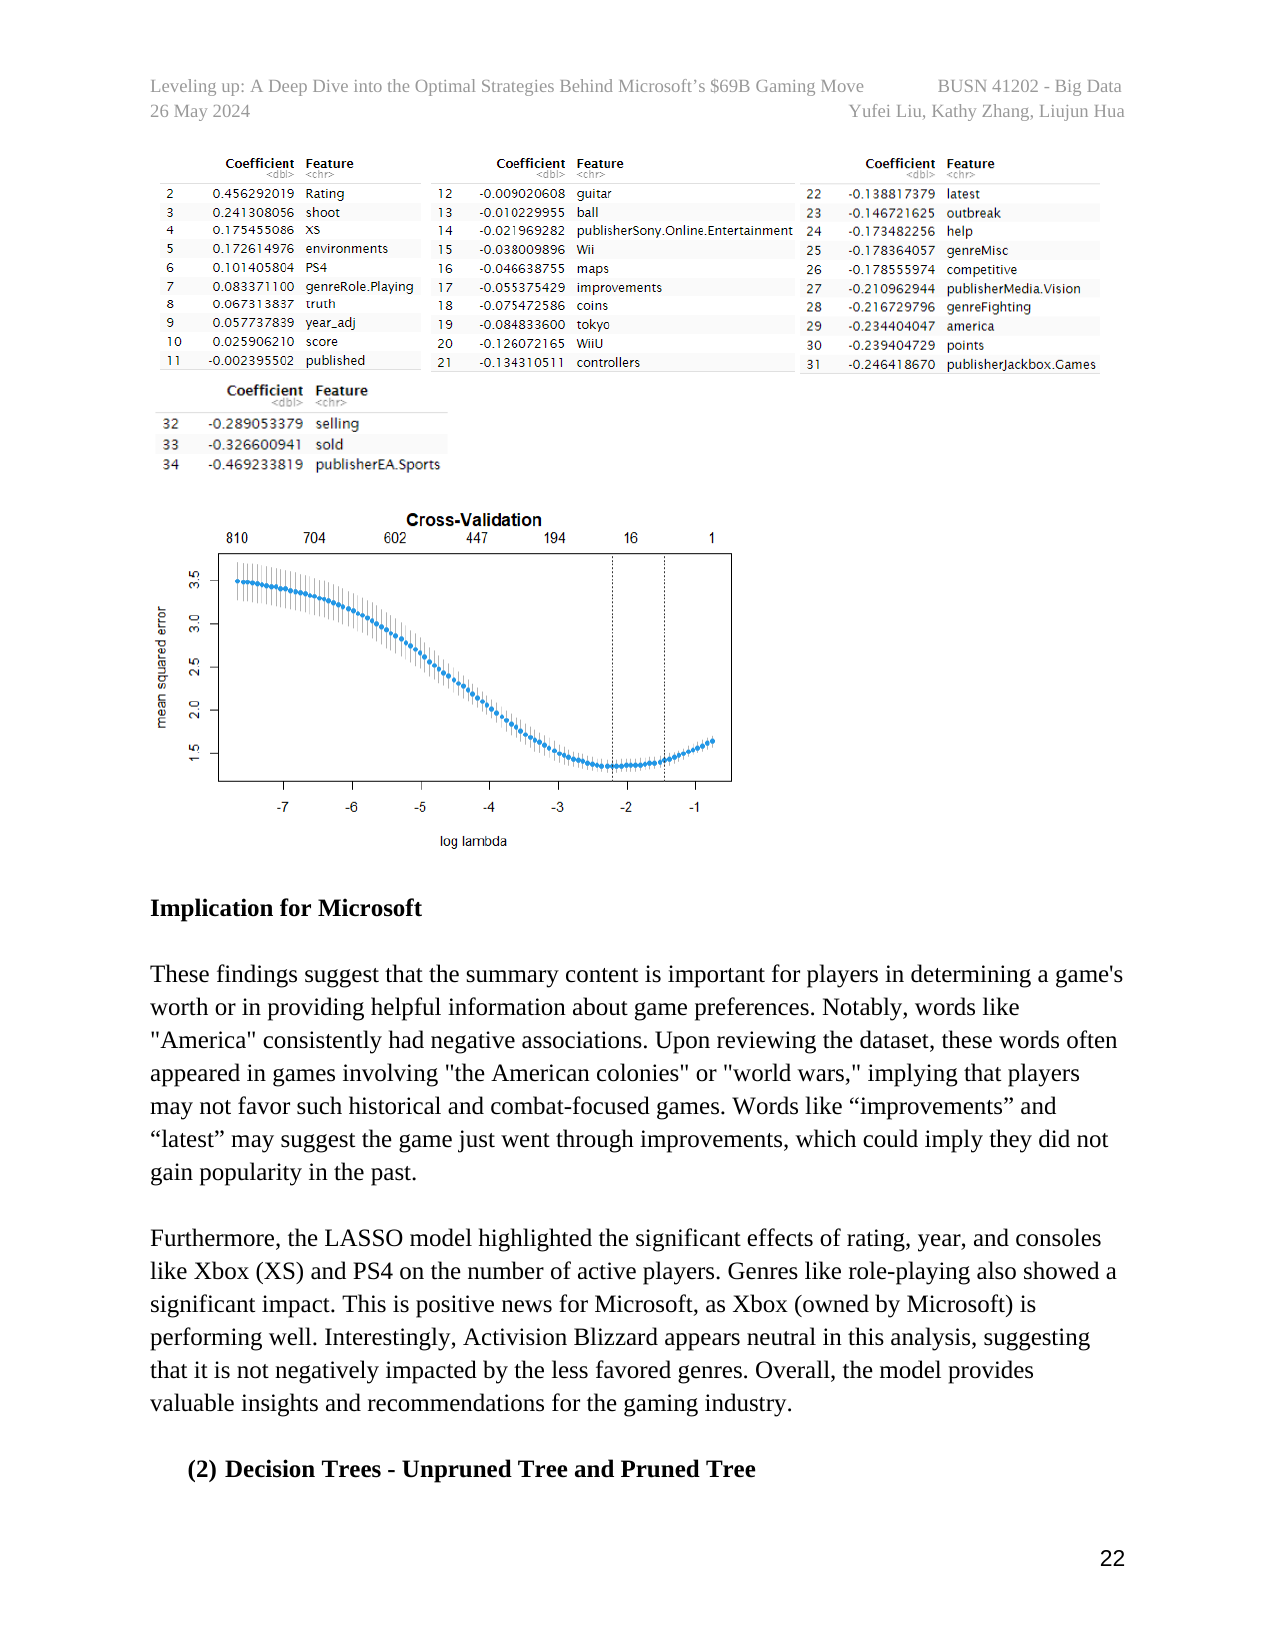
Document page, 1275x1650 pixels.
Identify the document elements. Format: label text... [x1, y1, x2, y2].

picture [150, 512, 742, 856]
picture [150, 379, 448, 476]
picture [150, 150, 1100, 376]
text Furthermore, the LASSO model highlighted the significant effects of rating, year, and consoles like Xbox (XS) and PS4 on the number of active players. Genres like role-playing also showed a significant impact. This is positive news for Microsoft, as Xbox (owned by Microsoft) is performing well. Interestingly, Activision Blizzard appears neutral in this analysis, suggesting that it is not negatively impacted by the less favored genres. Overall, the model provides valuable insights and recommendations for the gaming industry. [150, 1223, 1125, 1417]
text These findings suggest that the summary content is important for players in determining a game's worth or in providing helpful information about game preferences. Notably, words like "America" consistently had negative associations. Upon reviewing the dataset, these words often appeared in games involving "the American colonies" or "world wars," implying that players may not favor such historical and combat-focused games. Words like “improvements” and “latest” may suggest the game just went through improvements, which could imply they did not gain popularity in the past. [150, 959, 1125, 1186]
text Implication for Microsoft [150, 893, 1125, 921]
list Decision Trees - Unpruned Tree and Pruned Tree [187, 1454, 1125, 1483]
